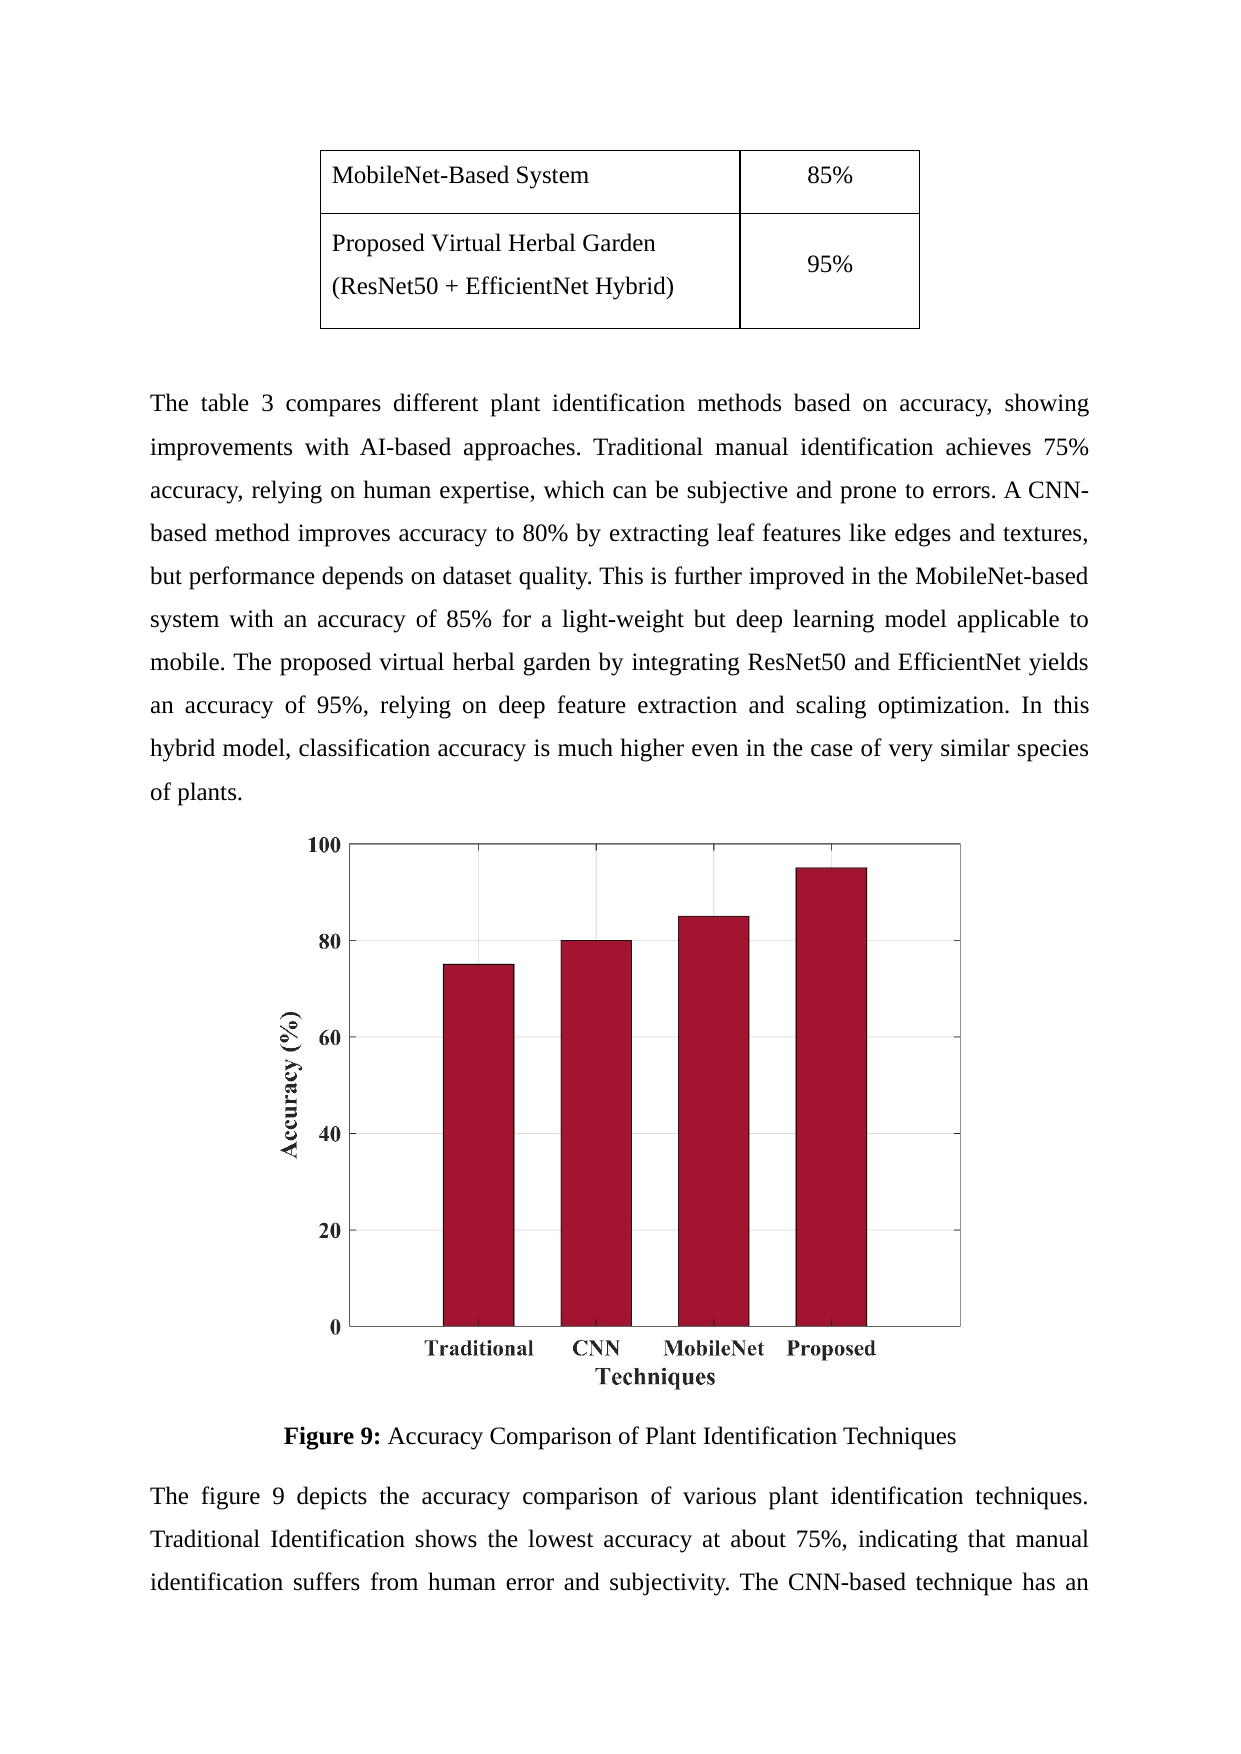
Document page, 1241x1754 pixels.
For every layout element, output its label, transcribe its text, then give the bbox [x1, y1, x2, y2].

table_cell Proposed Virtual Herbal Garden (ResNet50 + EfficientNet Hybrid) [321, 214, 739, 328]
picture [279, 836, 961, 1390]
text The table 3 compares different plant identification methods based on accuracy, showing improvements with AI-based approaches. Traditional manual identification achieves 75% accuracy, relying on human expertise, which can be subjective and prone to errors. A CNN-based method improves accuracy to 80% by extracting leaf features like edges and textures, but performance depends on dataset quality. This is further improved in the MobileNet-based system with an accuracy of 85% for a light-weight but deep learning model applicable to mobile. The proposed virtual herbal garden by integrating ResNet50 and EfficientNet yields an accuracy of 95%, relying on deep feature extraction and scaling optimization. In this hybrid model, classification accuracy is much higher even in the case of very similar species of plants. [150, 388, 1090, 805]
table_cell 95% [741, 214, 919, 328]
text Figure 9: Accuracy Comparison of Plant Identification Techniques [150, 1421, 1090, 1450]
table_cell 85% [741, 151, 919, 213]
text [150, 1481, 1090, 1596]
table_cell MobileNet-Based System [321, 151, 739, 213]
